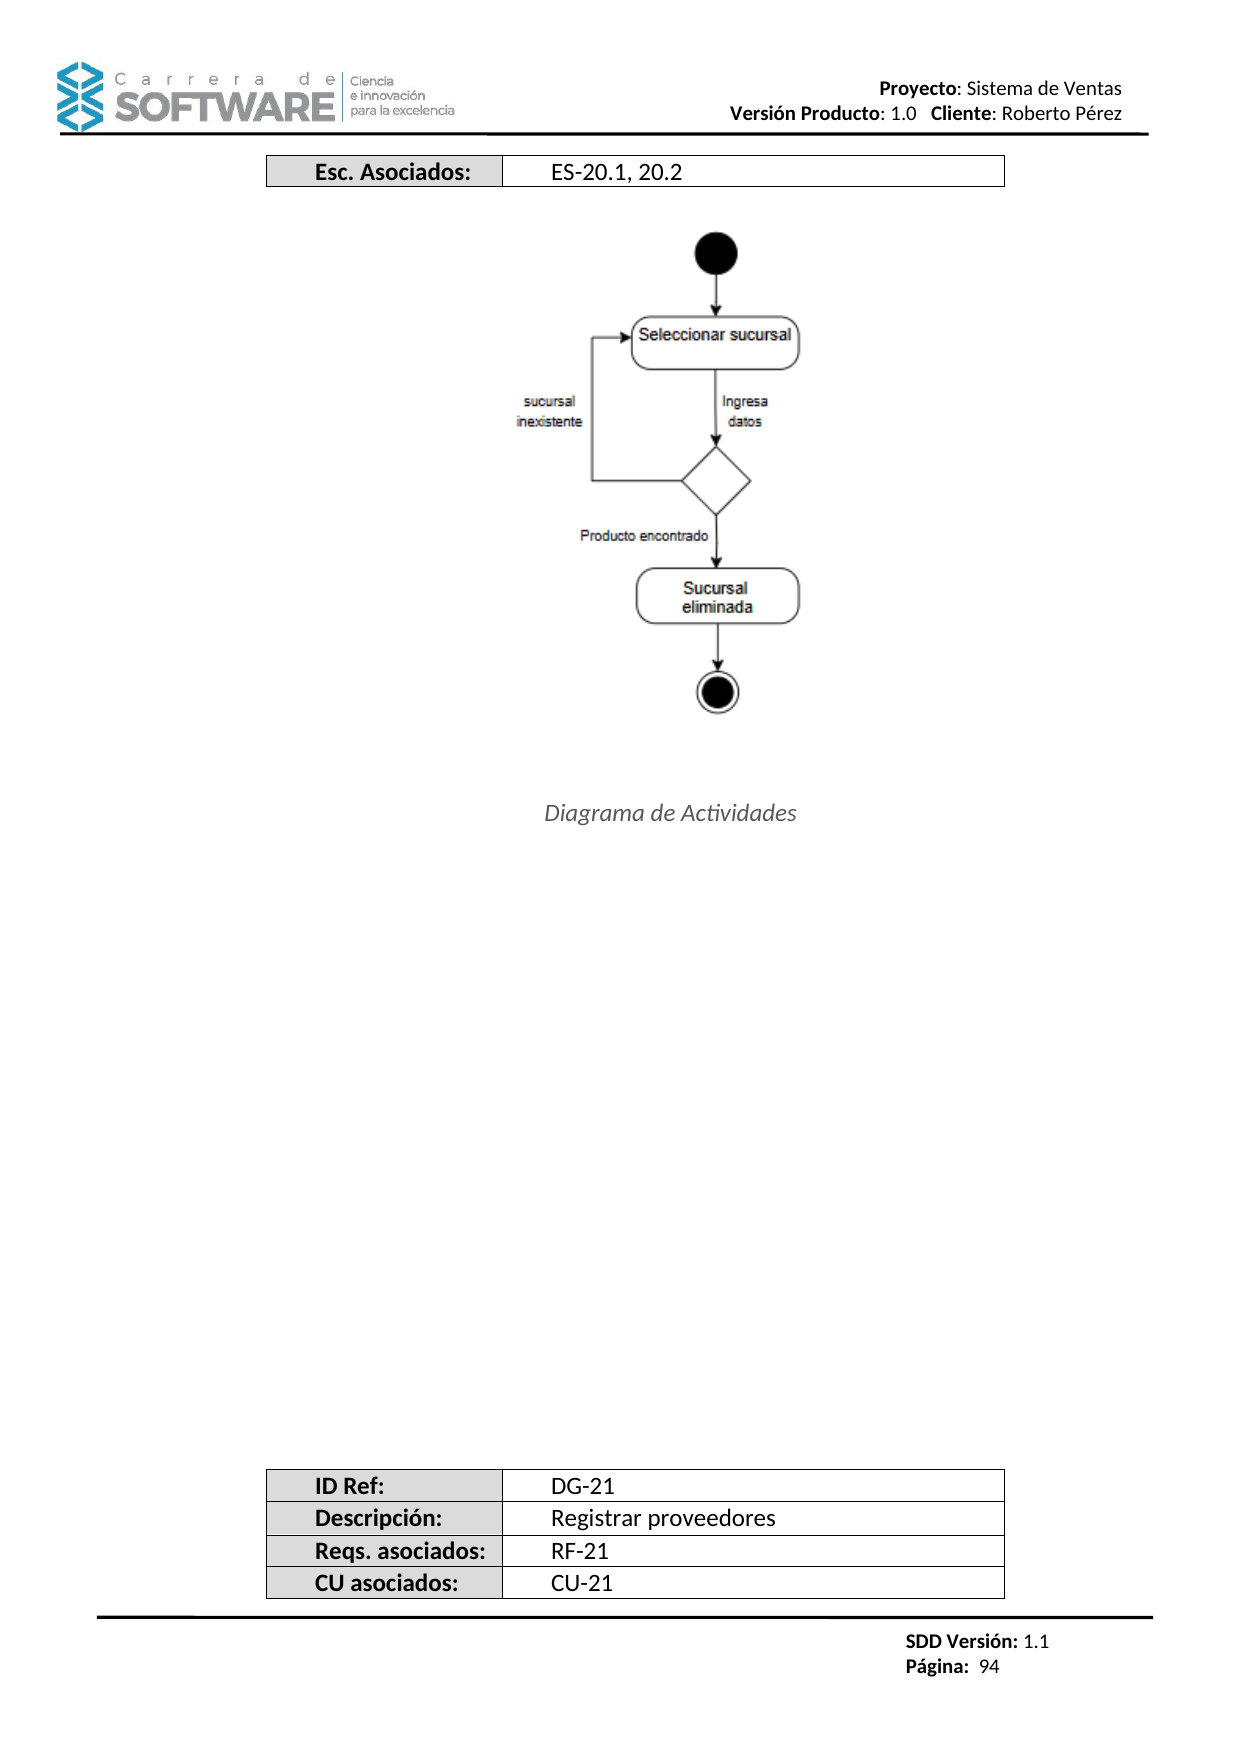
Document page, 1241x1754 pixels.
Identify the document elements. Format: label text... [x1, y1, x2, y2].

table_cell CU-21 [503, 1567, 1004, 1598]
table_cell Reqs. asociados: [267, 1536, 502, 1566]
table_header ID Ref: [267, 1470, 502, 1501]
picture [46, 46, 461, 154]
table_cell ES-20.1, 20.2 [503, 156, 1004, 186]
table_cell Descripción: [267, 1502, 502, 1534]
table_cell Registrar proveedores [503, 1502, 1004, 1534]
table_cell CU asociados: [267, 1567, 502, 1598]
text Diagrama de Actividades [222, 798, 1122, 828]
picture [500, 217, 849, 776]
table_cell Esc. Asociados: [267, 156, 502, 186]
table_header DG-21 [503, 1470, 1004, 1501]
table_cell RF-21 [503, 1536, 1004, 1566]
